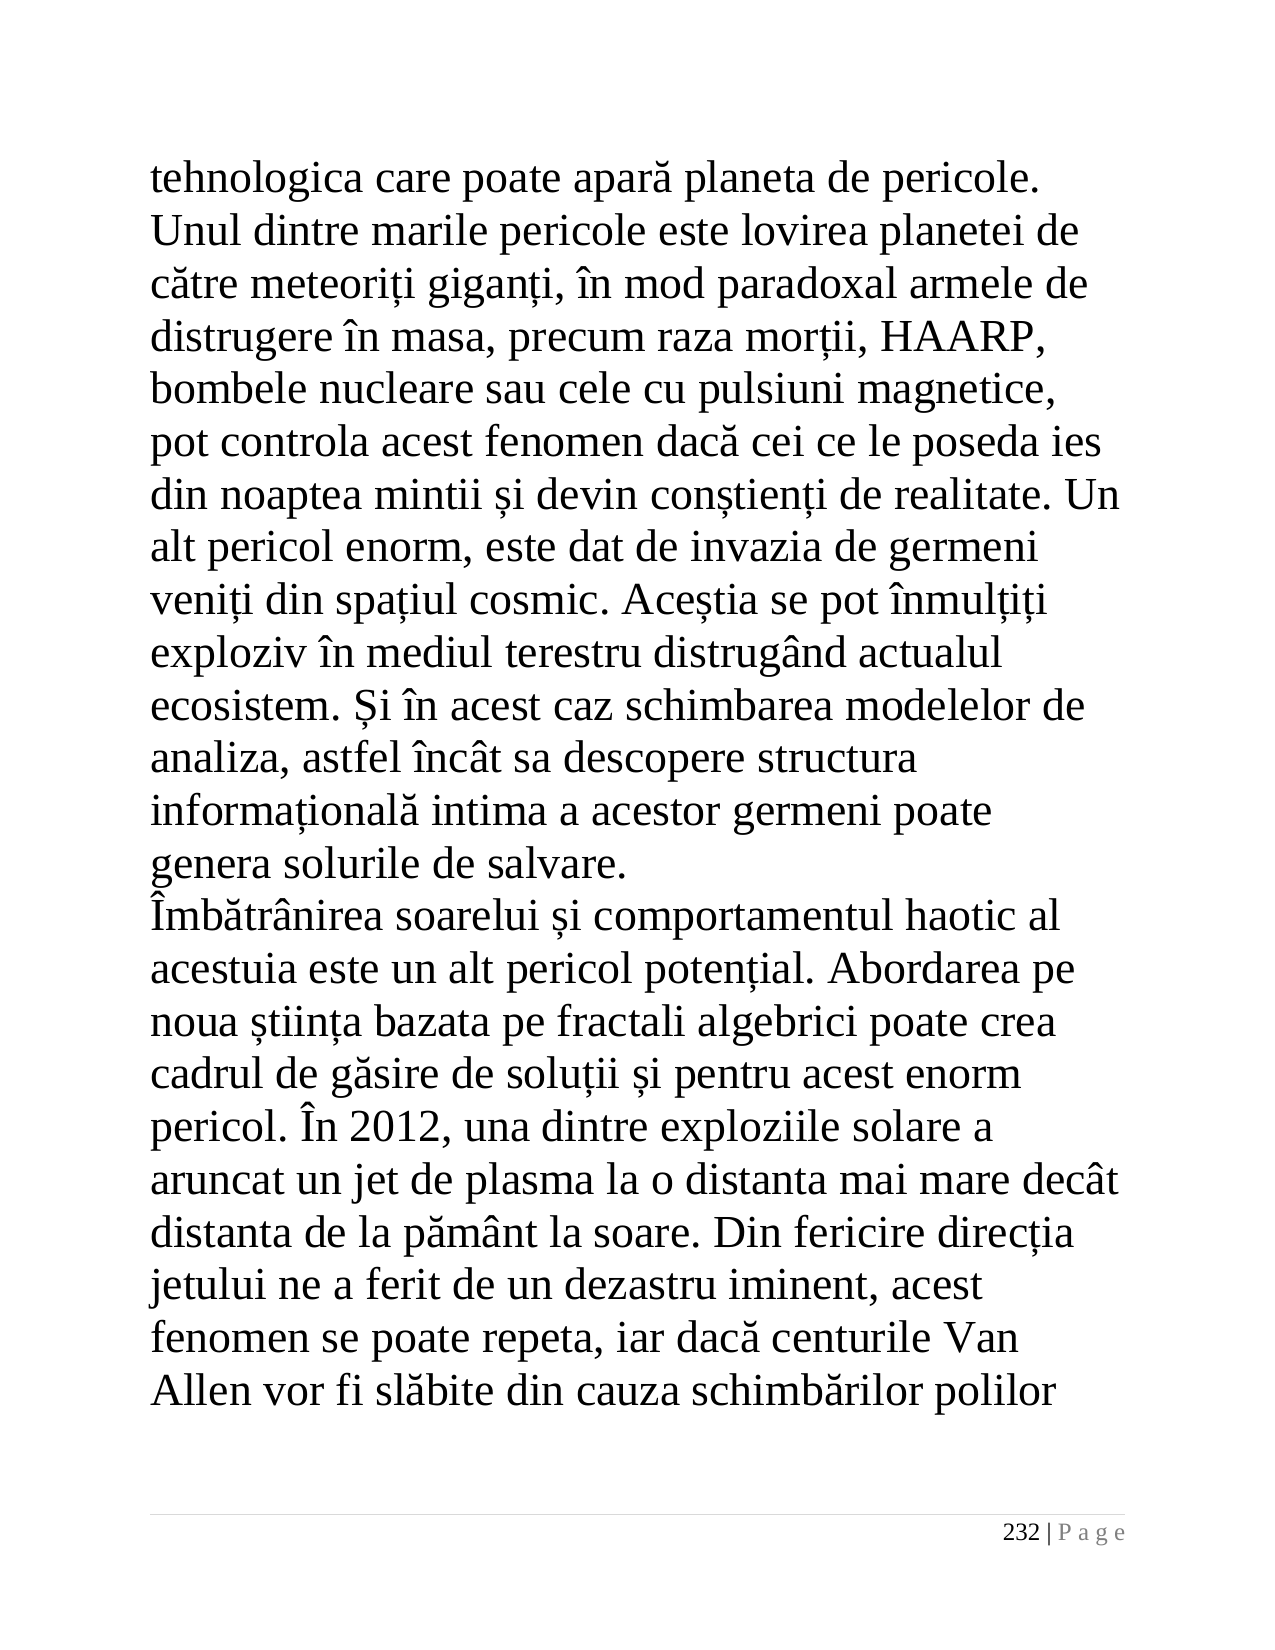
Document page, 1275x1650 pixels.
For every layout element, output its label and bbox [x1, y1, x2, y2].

text [150, 150, 1125, 888]
text [150, 888, 1125, 1415]
